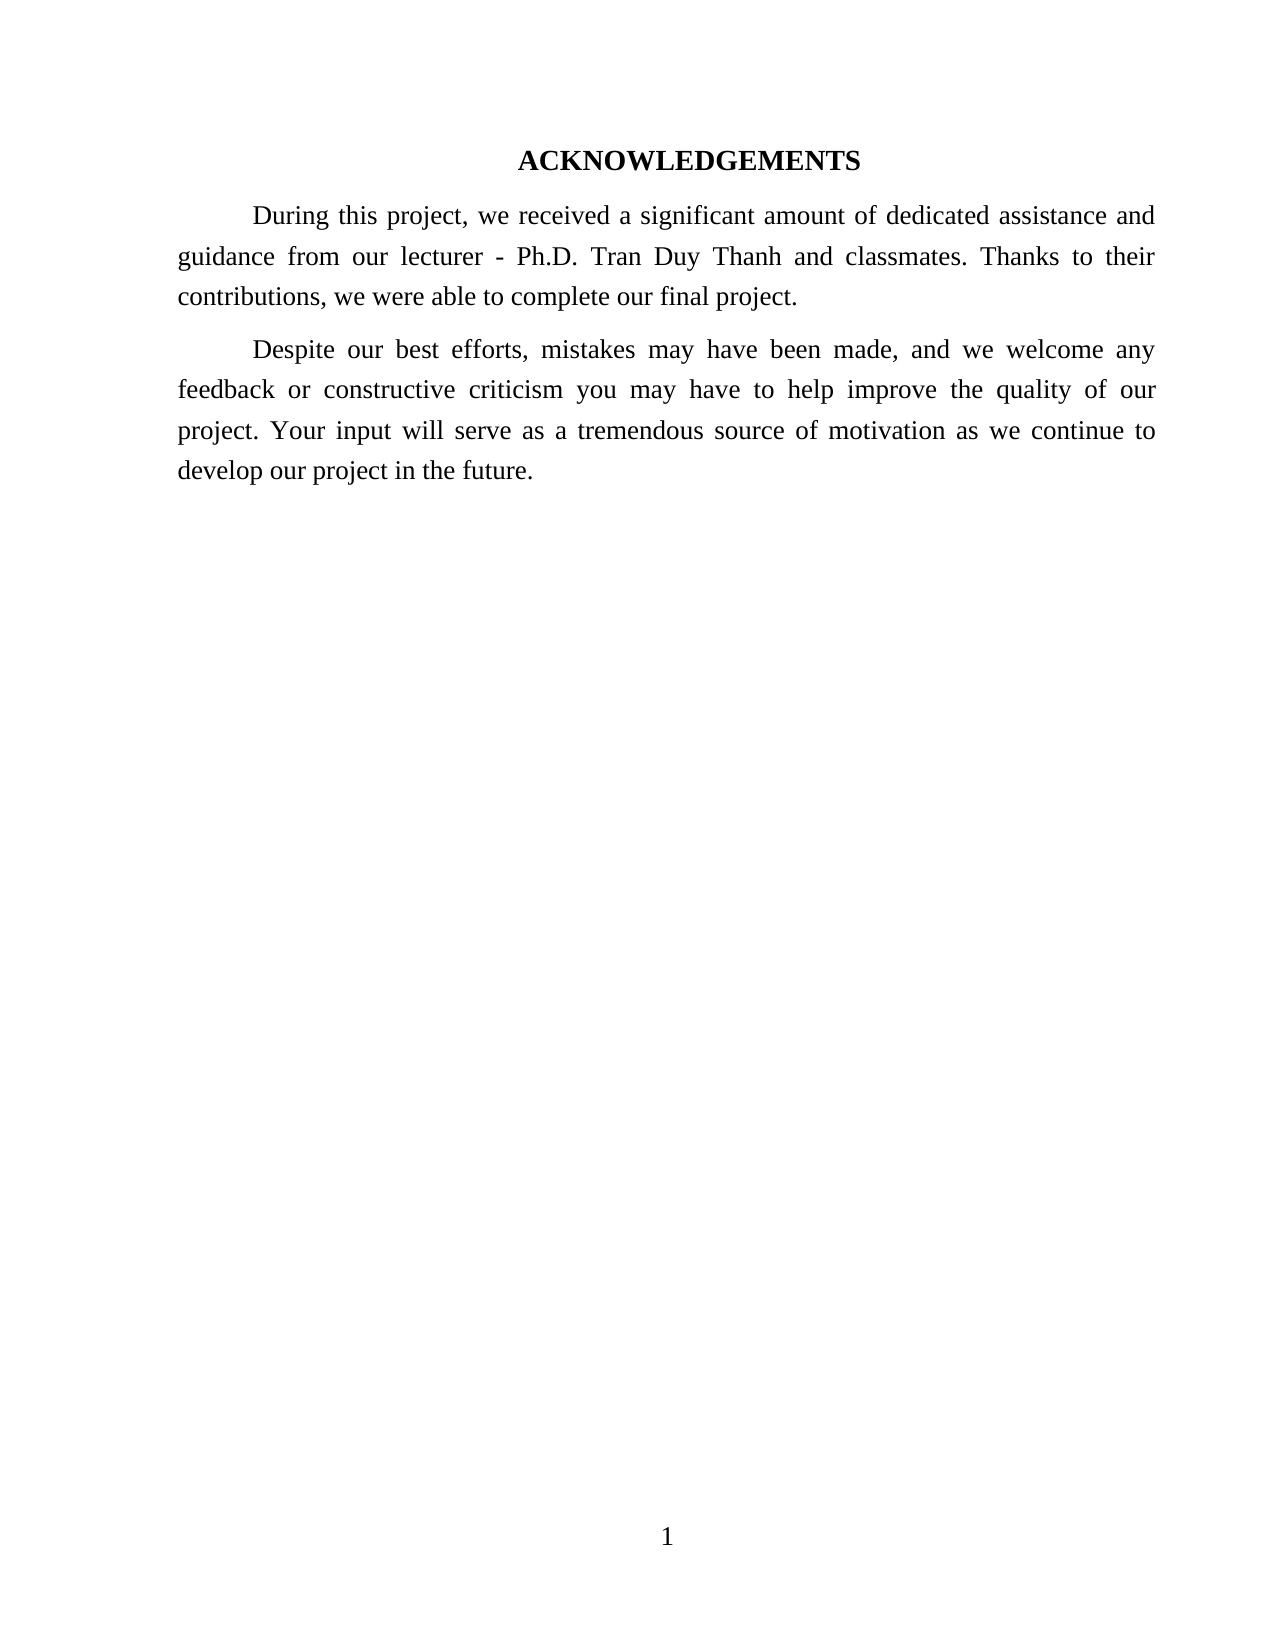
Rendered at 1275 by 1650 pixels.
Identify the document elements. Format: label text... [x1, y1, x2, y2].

text During this project, we received a significant amount of dedicated assistance and guidance from our lecturer - Ph.D. Tran Duy Thanh and classmates. Thanks to their contributions, we were able to complete our final project. [177, 199, 1157, 311]
text Despite our best efforts, mistakes may have been made, and we welcome any feedback or constructive criticism you may have to help improve the quality of our project. Your input will serve as a tremendous source of motivation as we continue to develop our project in the future. [177, 333, 1157, 485]
subtitle ACKNOWLEDGEMENTS [177, 143, 1157, 177]
